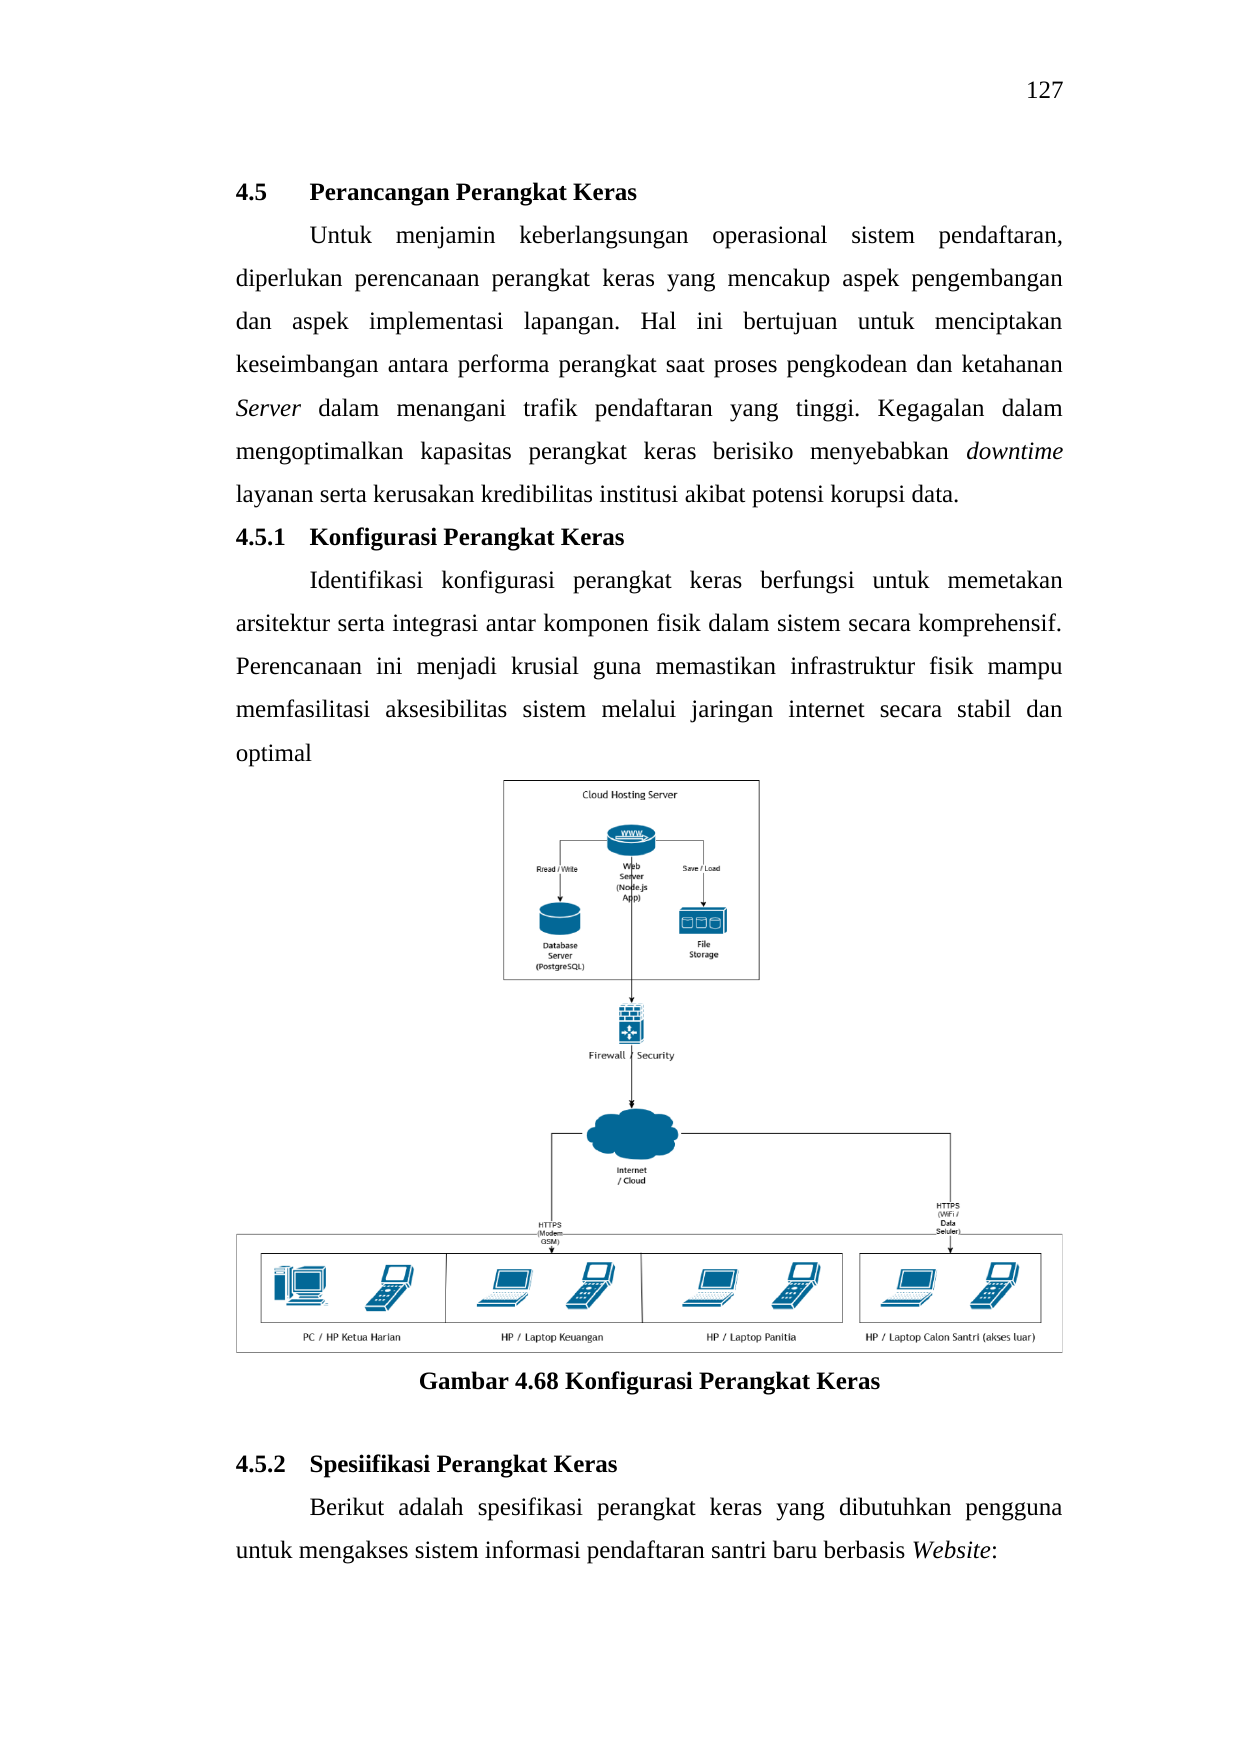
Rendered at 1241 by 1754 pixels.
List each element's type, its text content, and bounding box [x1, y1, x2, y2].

list Konfigurasi Perangkat Keras [236, 522, 1063, 551]
picture [236, 780, 1063, 1353]
text Untuk menjamin keberlangsungan operasional sistem pendaftaran, diperlukan perencanaan perangkat keras yang mencakup aspek pengembangan dan aspek implementasi lapangan. Hal ini bertujuan untuk menciptakan keseimbangan antara performa perangkat saat proses pengkodean dan ketahanan Server dalam menangani trafik pendaftaran yang tinggi. Kegagalan dalam mengoptimalkan kapasitas perangkat keras berisiko menyebabkan downtime layanan serta kerusakan kredibilitas institusi akibat potensi korupsi data. [236, 220, 1063, 508]
list Perancangan Perangkat Keras [236, 177, 1063, 206]
text Identifikasi konfigurasi perangkat keras berfungsi untuk memetakan arsitektur serta integrasi antar komponen fisik dalam sistem secara komprehensif. Perencanaan ini menjadi krusial guna memastikan infrastruktur fisik mampu memfasilitasi aksesibilitas sistem melalui jaringan internet secara stabil dan optimal [236, 565, 1063, 766]
list Spesiifikasi Perangkat Keras [236, 1449, 1063, 1478]
text Berikut adalah spesifikasi perangkat keras yang dibutuhkan pengguna untuk mengakses sistem informasi pendaftaran santri baru berbasis Website: [236, 1492, 1063, 1564]
text Gambar 4.68 Konfigurasi Perangkat Keras [236, 1366, 1063, 1395]
